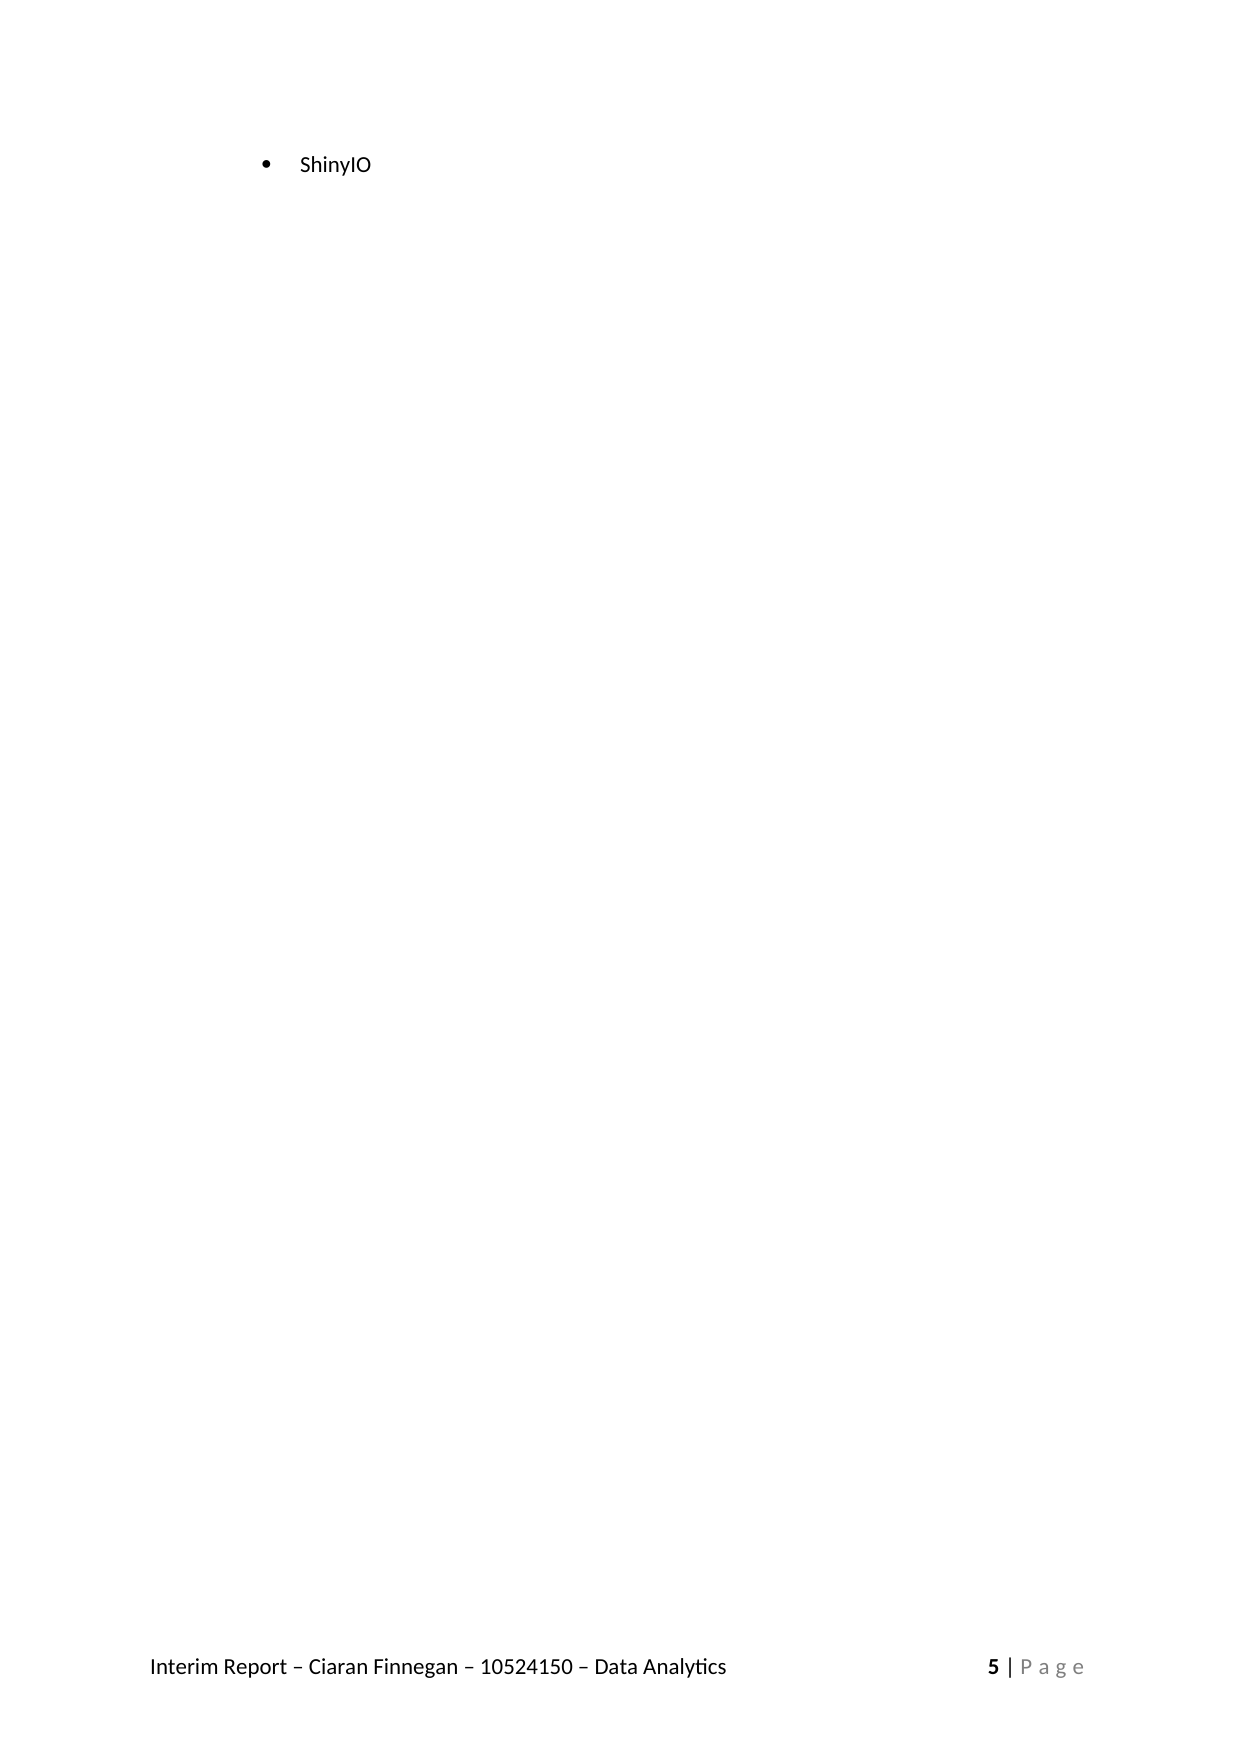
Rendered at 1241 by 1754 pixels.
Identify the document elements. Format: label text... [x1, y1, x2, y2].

list ShinyIO [262, 150, 1090, 178]
